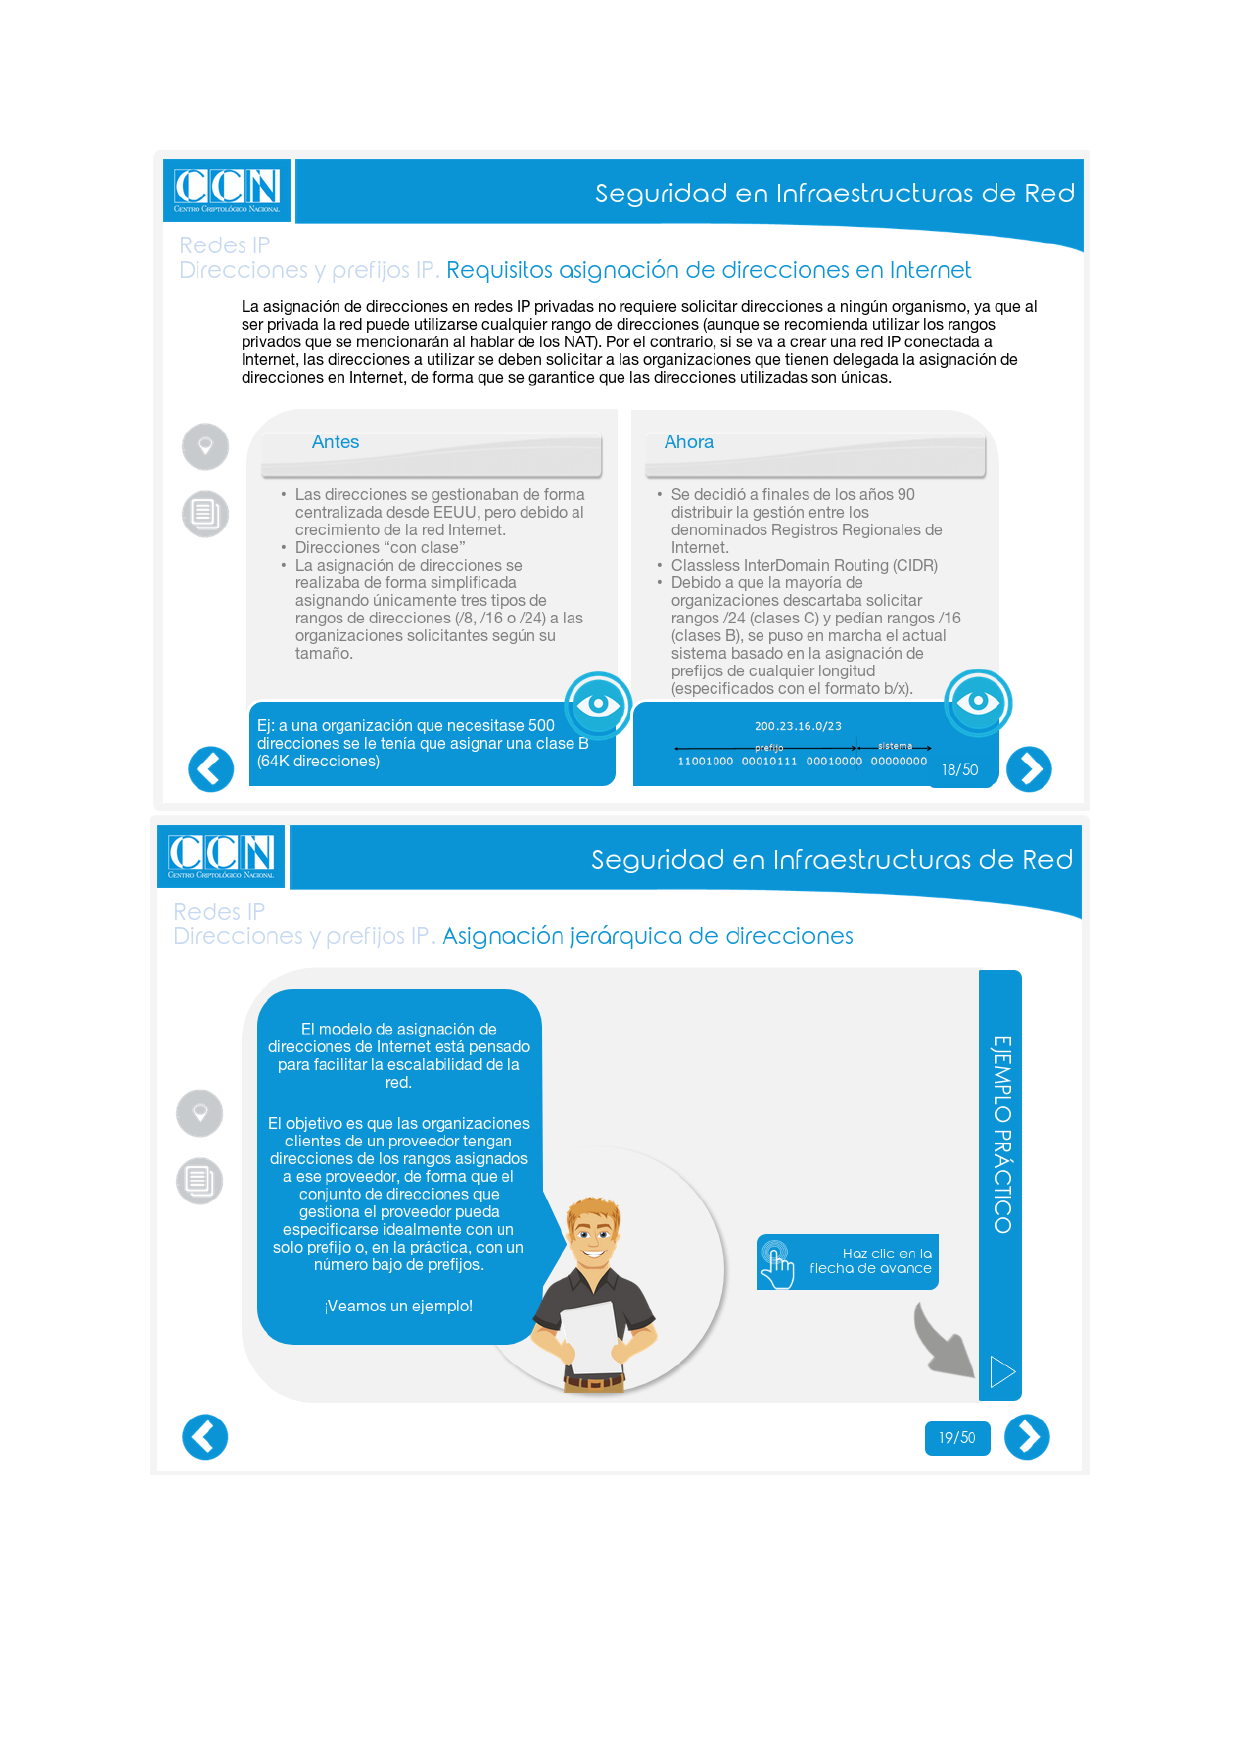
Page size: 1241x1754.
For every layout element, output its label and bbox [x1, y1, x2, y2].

picture [150, 814, 1091, 1475]
picture [150, 150, 1091, 811]
